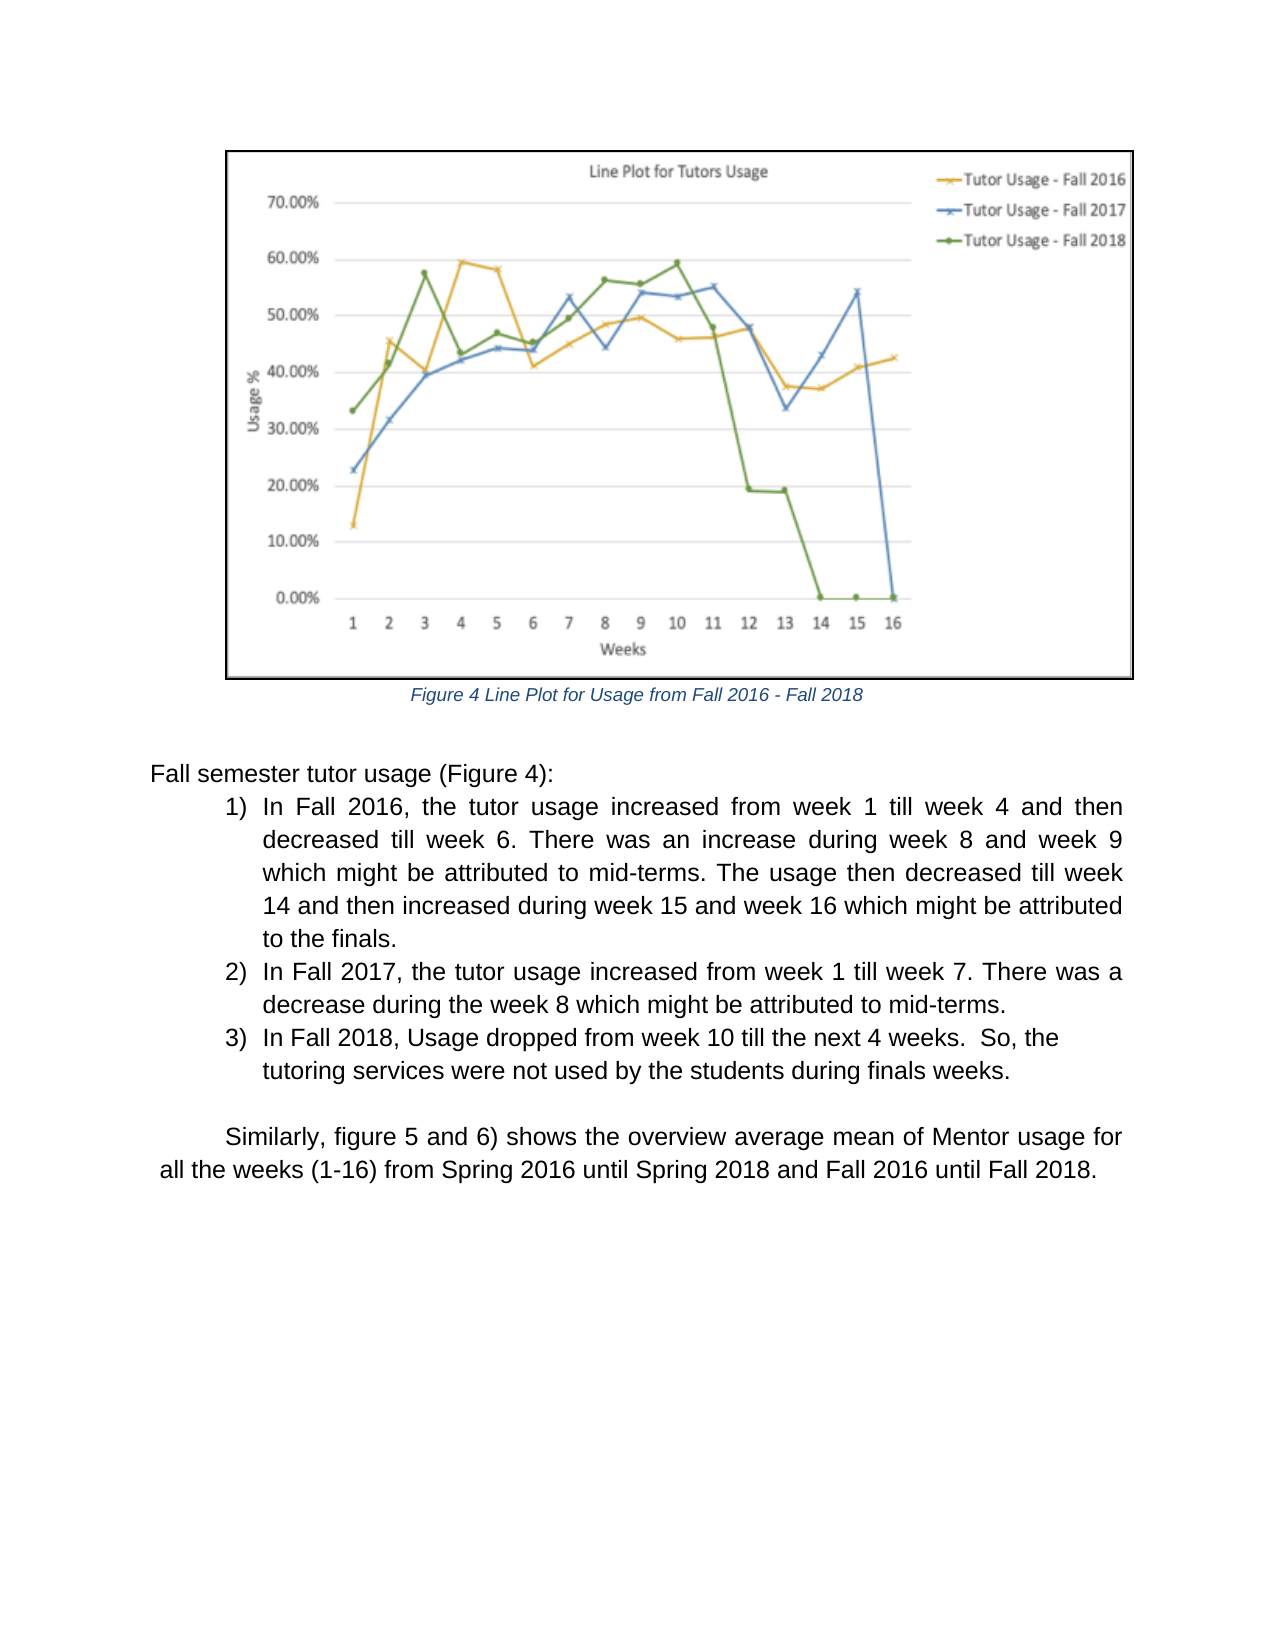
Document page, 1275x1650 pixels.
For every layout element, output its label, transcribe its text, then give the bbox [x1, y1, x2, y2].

text Figure 4 Line Plot for Usage from Fall 2016 - Fall 2018 [150, 683, 1125, 705]
list In Fall 2018, Usage dropped from week 10 till the next 4 weeks. So, the tutoring services were not used by the students during finals weeks. [225, 1023, 1125, 1085]
text Fall semester tutor usage (Figure 4): [150, 759, 1125, 788]
list In Fall 2017, the tutor usage increased from week 1 till week 7. There was a decrease during the week 8 which might be attributed to mid-terms. [225, 957, 1125, 1019]
list In Fall 2016, the tutor usage increased from week 1 till week 4 and then decreased till week 6. There was an increase during week 8 and week 9 which might be attributed to mid-terms. The usage then decreased till week 14 and then increased during week 15 and week 16 which might be attributed to the finals. [225, 792, 1125, 953]
text Similarly, figure 5 and 6) shows the overview average mean of Mentor usage for all the weeks (1-16) from Spring 2016 until Spring 2018 and Fall 2016 until Fall 2018. [159, 1122, 1125, 1184]
picture [227, 152, 1132, 678]
